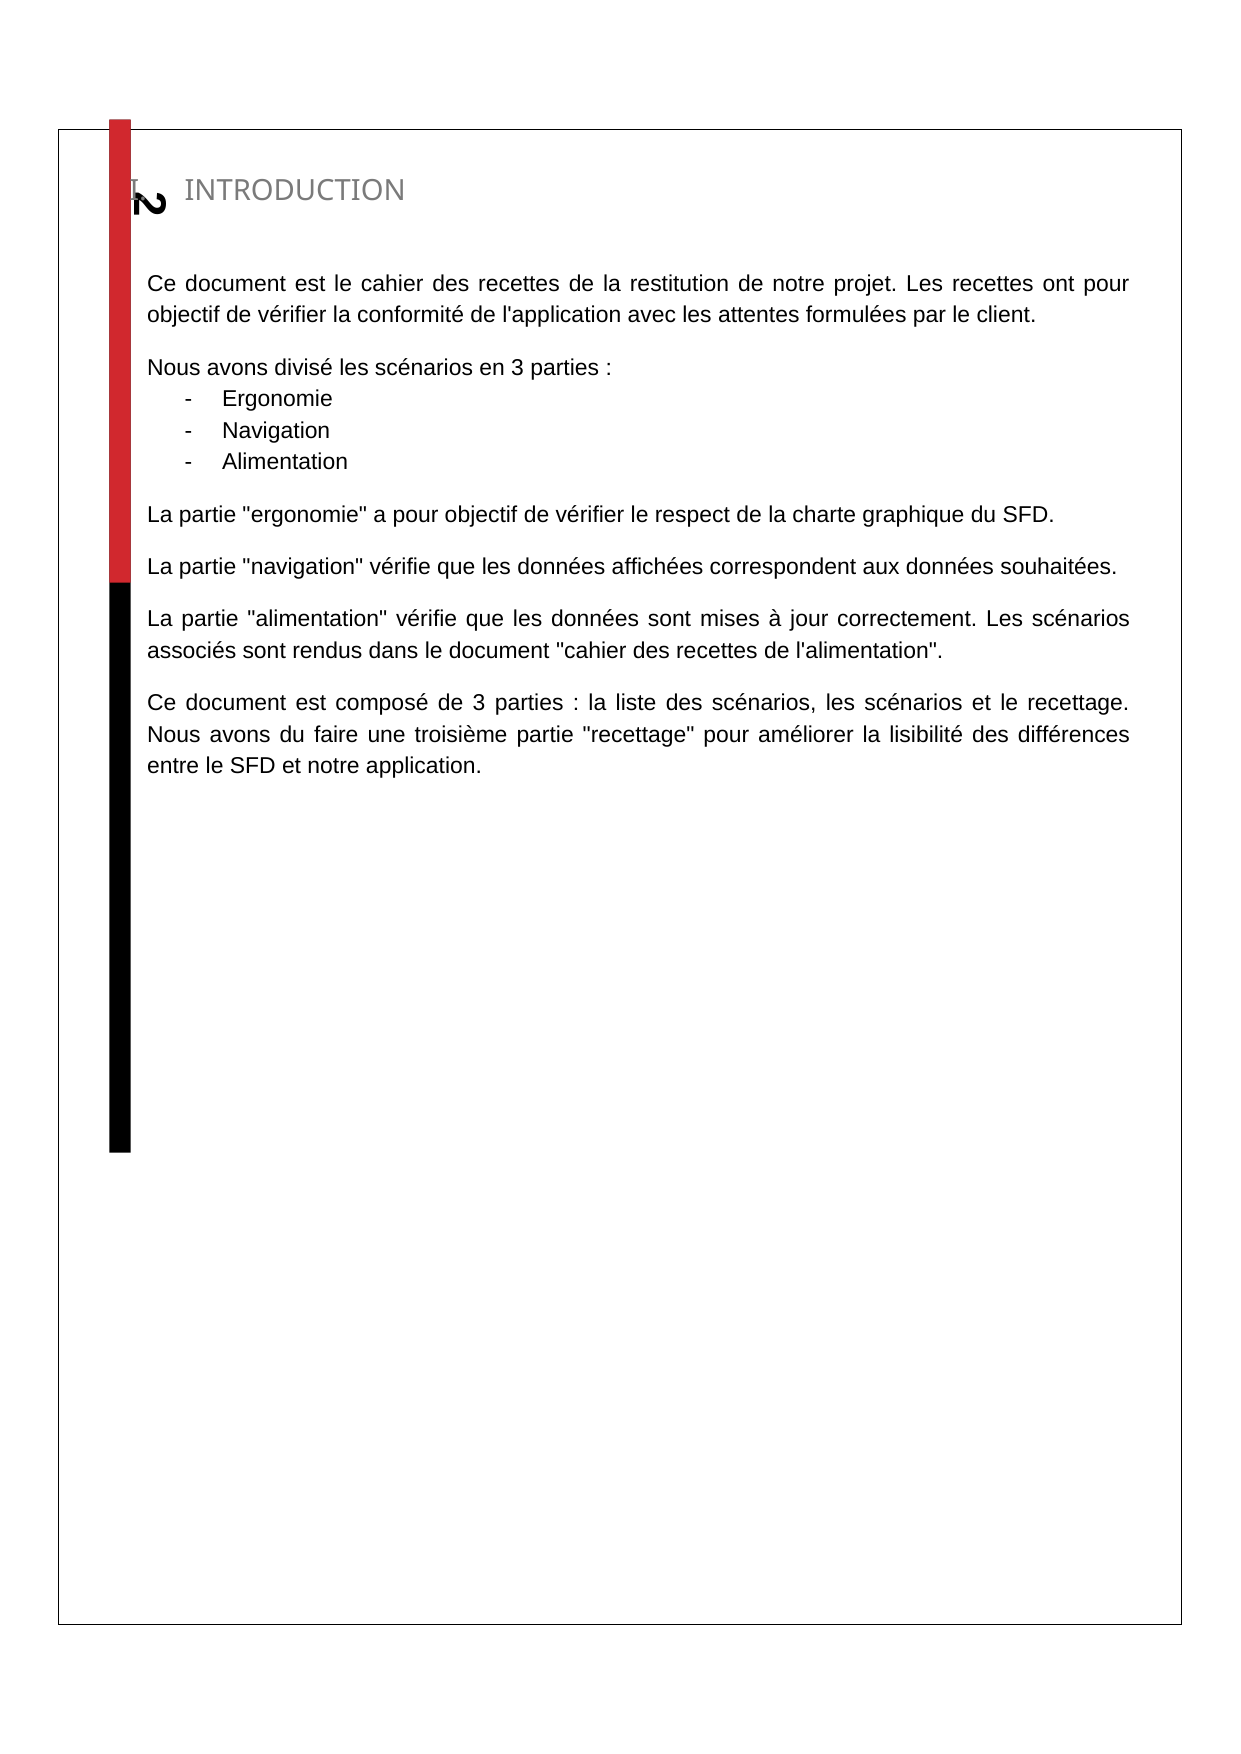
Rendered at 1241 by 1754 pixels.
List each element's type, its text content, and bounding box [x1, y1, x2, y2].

list Alimentation [184, 448, 1131, 474]
list Ergonomie [184, 385, 1131, 411]
text La partie "navigation" vérifie que les données affichées correspondent aux données souhaitées. [147, 553, 1131, 579]
text Ce document est le cahier des recettes de la restitution de notre projet. Les recettes ont pour objectif de vérifier la conformité de l'application avec les attentes formulées par le client. [147, 269, 1131, 327]
text Ce document est composé de 3 parties : la liste des scénarios, les scénarios et le recettage. Nous avons du faire une troisième partie "recettage" pour améliorer la lisibilité des différences entre le SFD et notre application. [147, 689, 1131, 779]
text La partie "alimentation" vérifie que les données sont mises à jour correctement. Les scénarios associés sont rendus dans le document "cahier des recettes de l'alimentation". [147, 605, 1131, 663]
text La partie "ergonomie" a pour objectif de vérifier le respect de la charte graphique du SFD. [147, 501, 1131, 527]
subtitle Introduction [147, 169, 1131, 209]
text Nous avons divisé les scénarios en 3 parties : [147, 353, 1131, 380]
list Navigation [184, 417, 1131, 443]
